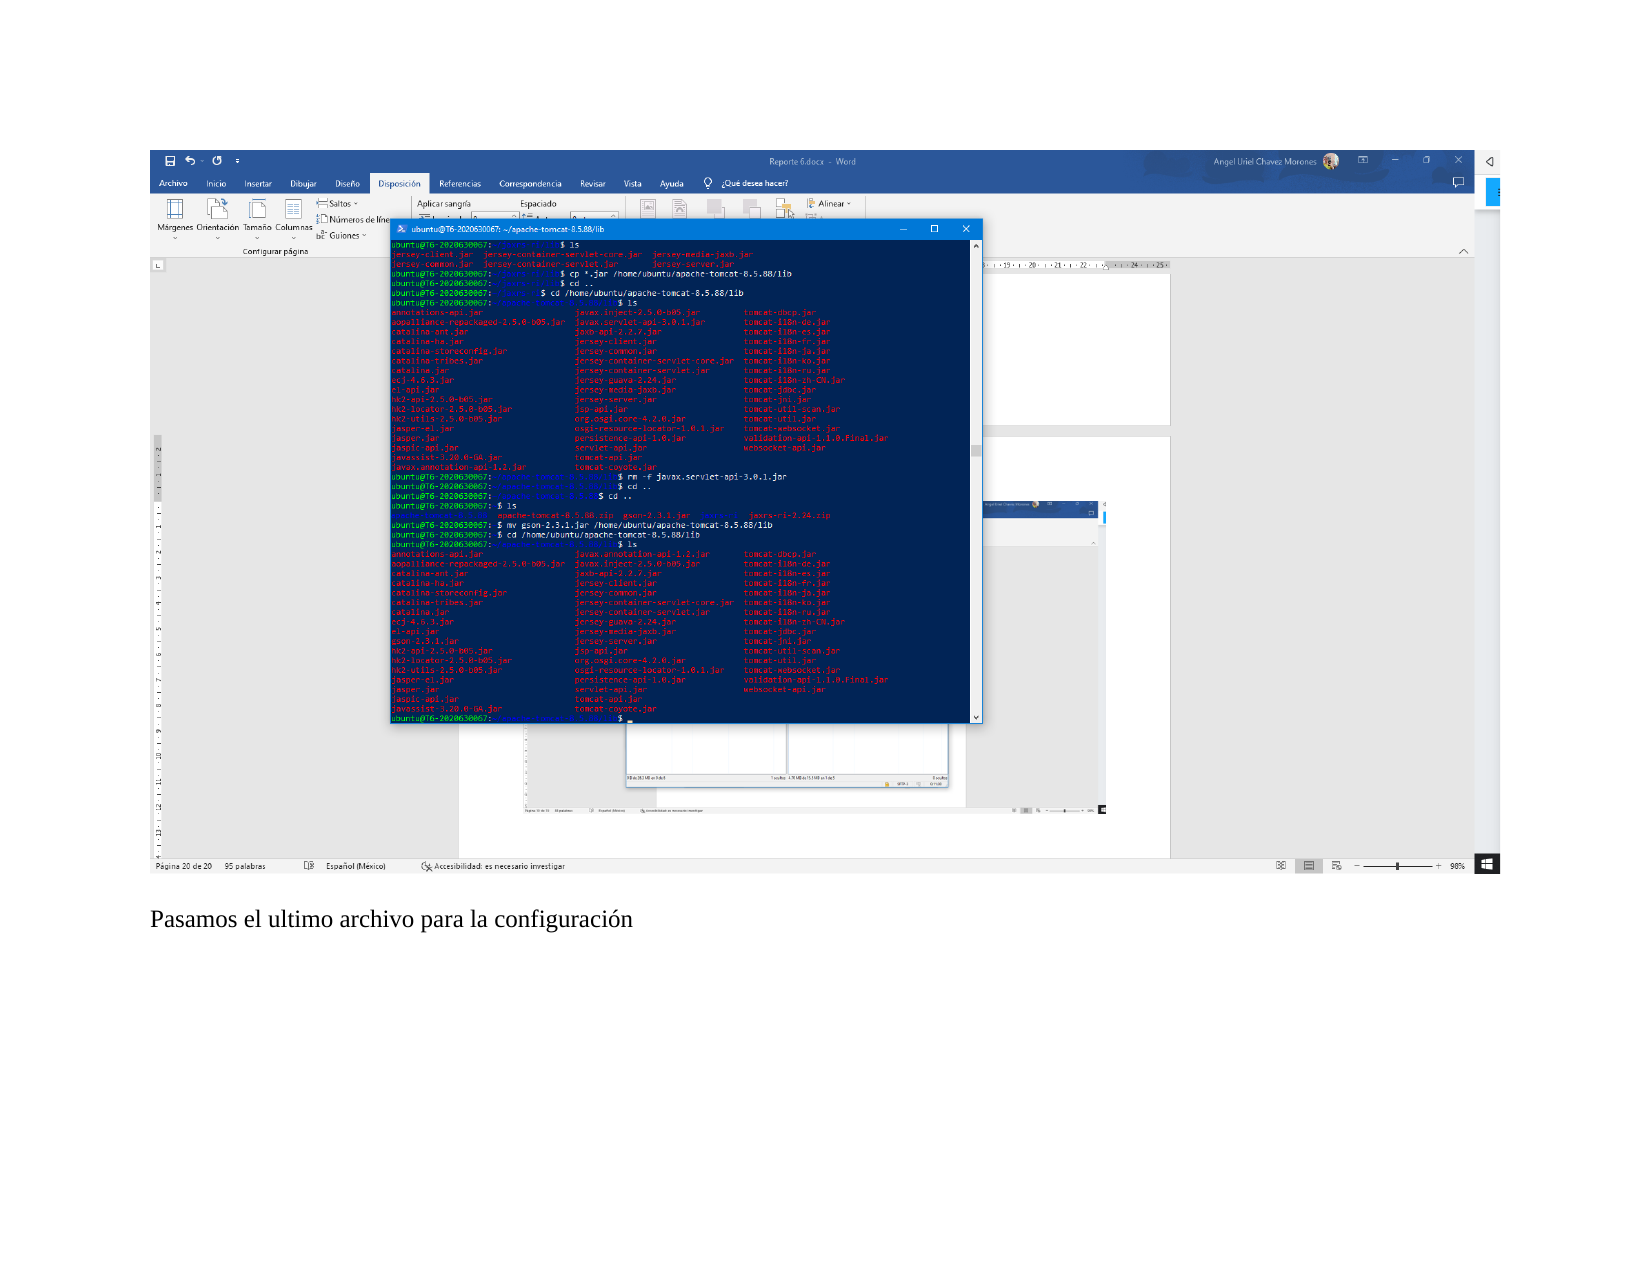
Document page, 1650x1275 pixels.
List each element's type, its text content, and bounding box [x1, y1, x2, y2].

picture [150, 150, 1500, 874]
text Pasamos el ultimo archivo para la configuración [150, 904, 1500, 933]
